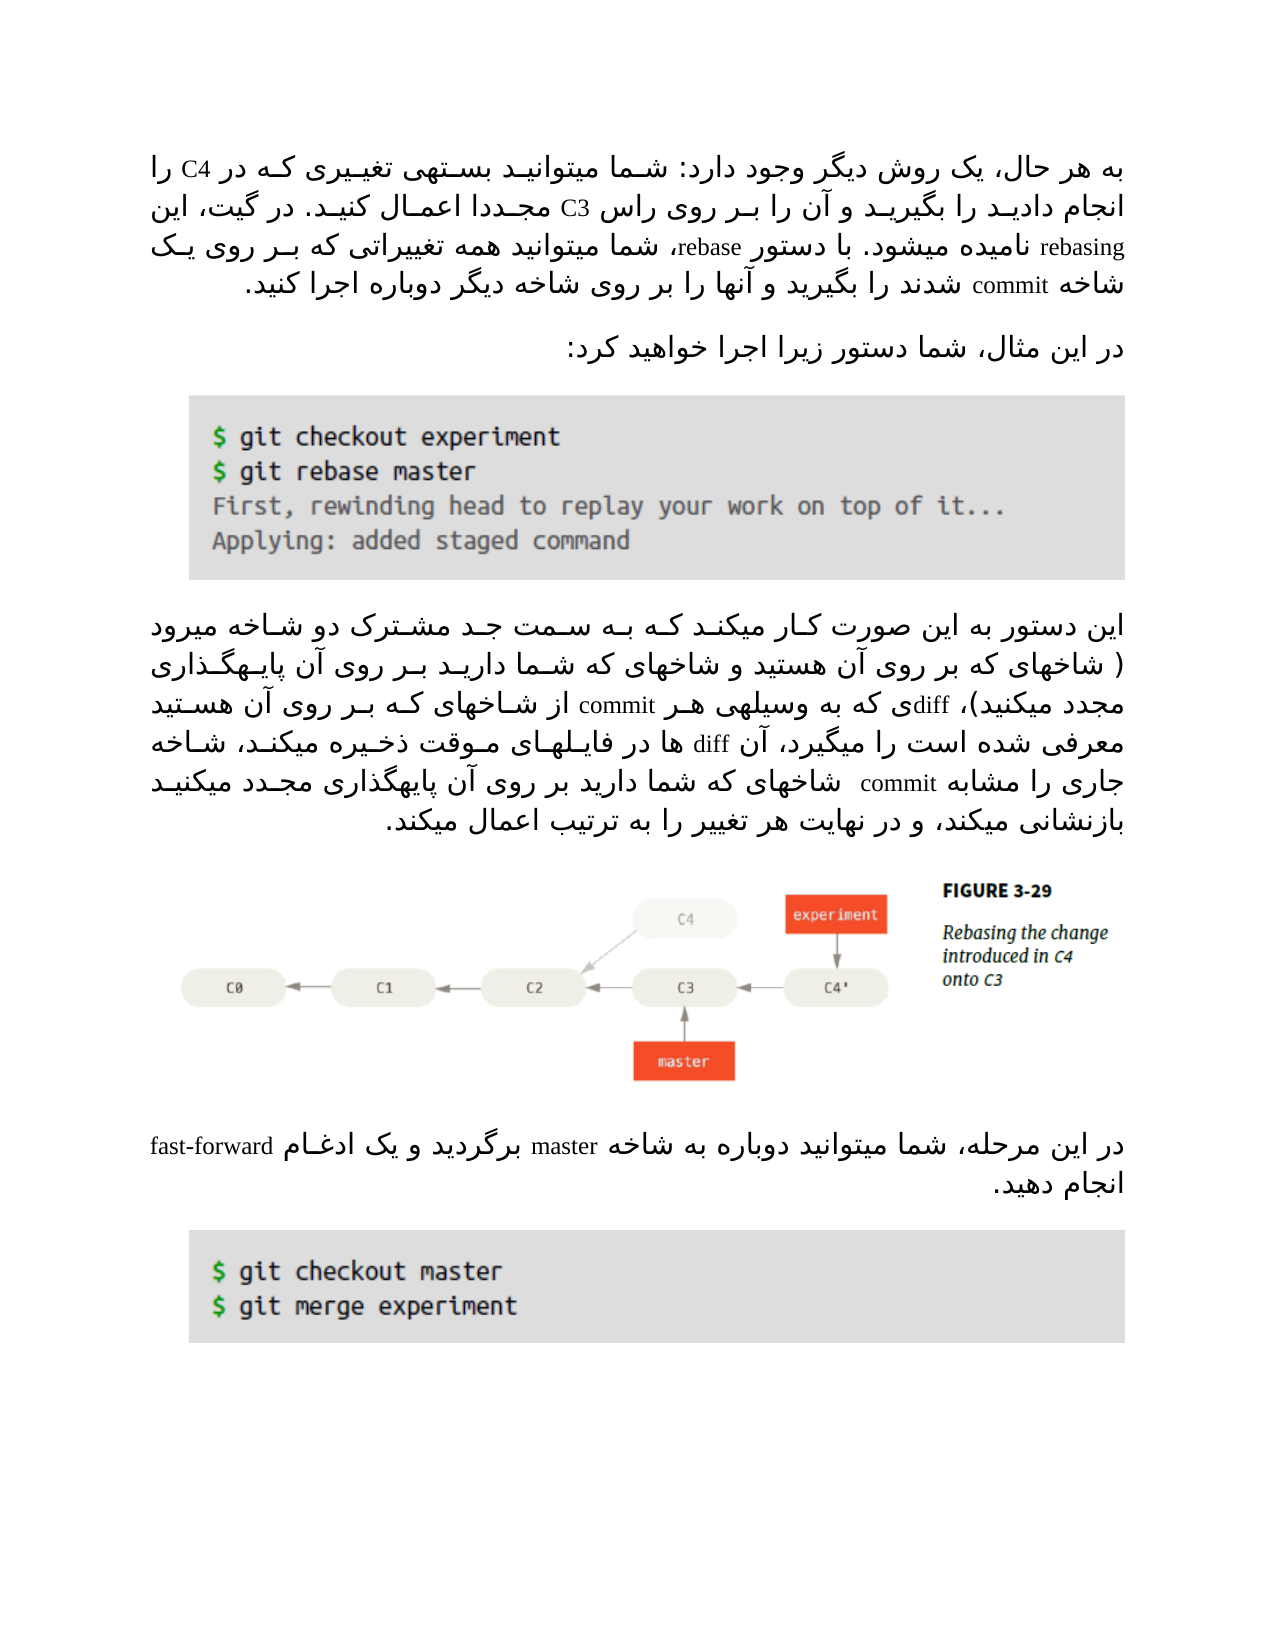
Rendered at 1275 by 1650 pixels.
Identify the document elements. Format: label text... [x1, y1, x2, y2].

text این دستور به این صورت کار میکند که به سمت جد مشترک دو شاخه میرود ( شاخهای که بر روی آن هستید و شاخهای که شما دارید بر روی آن پایهگذاری مجدد میکنید)، diffی که به وسیلهی هر commit از شاخهای که بر روی آن هستید معرفی شده است را میگیرد، آن diff ها در فایلهای موقت ذخیره میکند، شاخه جاری را مشابه commit شاخهای که شما دارید بر روی آن پایهگذاری مجدد میکنید بازنشانی میکند، و در نهایت هر تغییر را به ترتیب اعمال میکند. [150, 608, 1125, 837]
text در این مرحله، شما میتوانید دوباره به شاخه master برگردید و یک ادغام fast-forward انجام دهید. [150, 1128, 1125, 1201]
text در این مثال، شما دستور زیرا اجرا خواهید کرد: [150, 331, 1125, 365]
text به هر حال، یک روش دیگر وجود دارد: شما میتوانید بستهی تغییری که در C4 را انجام دادید را بگیرید و آن را بر روی راس C3 مجددا اعمال کنید. در گیت، این rebasing نامیده میشود. با دستور rebase، شما میتوانید همه تغییراتی که بر روی یک شاخه commit شدند را بگیرید و آنها را بر روی شاخه دیگر دوباره اجرا کنید. [150, 150, 1125, 301]
